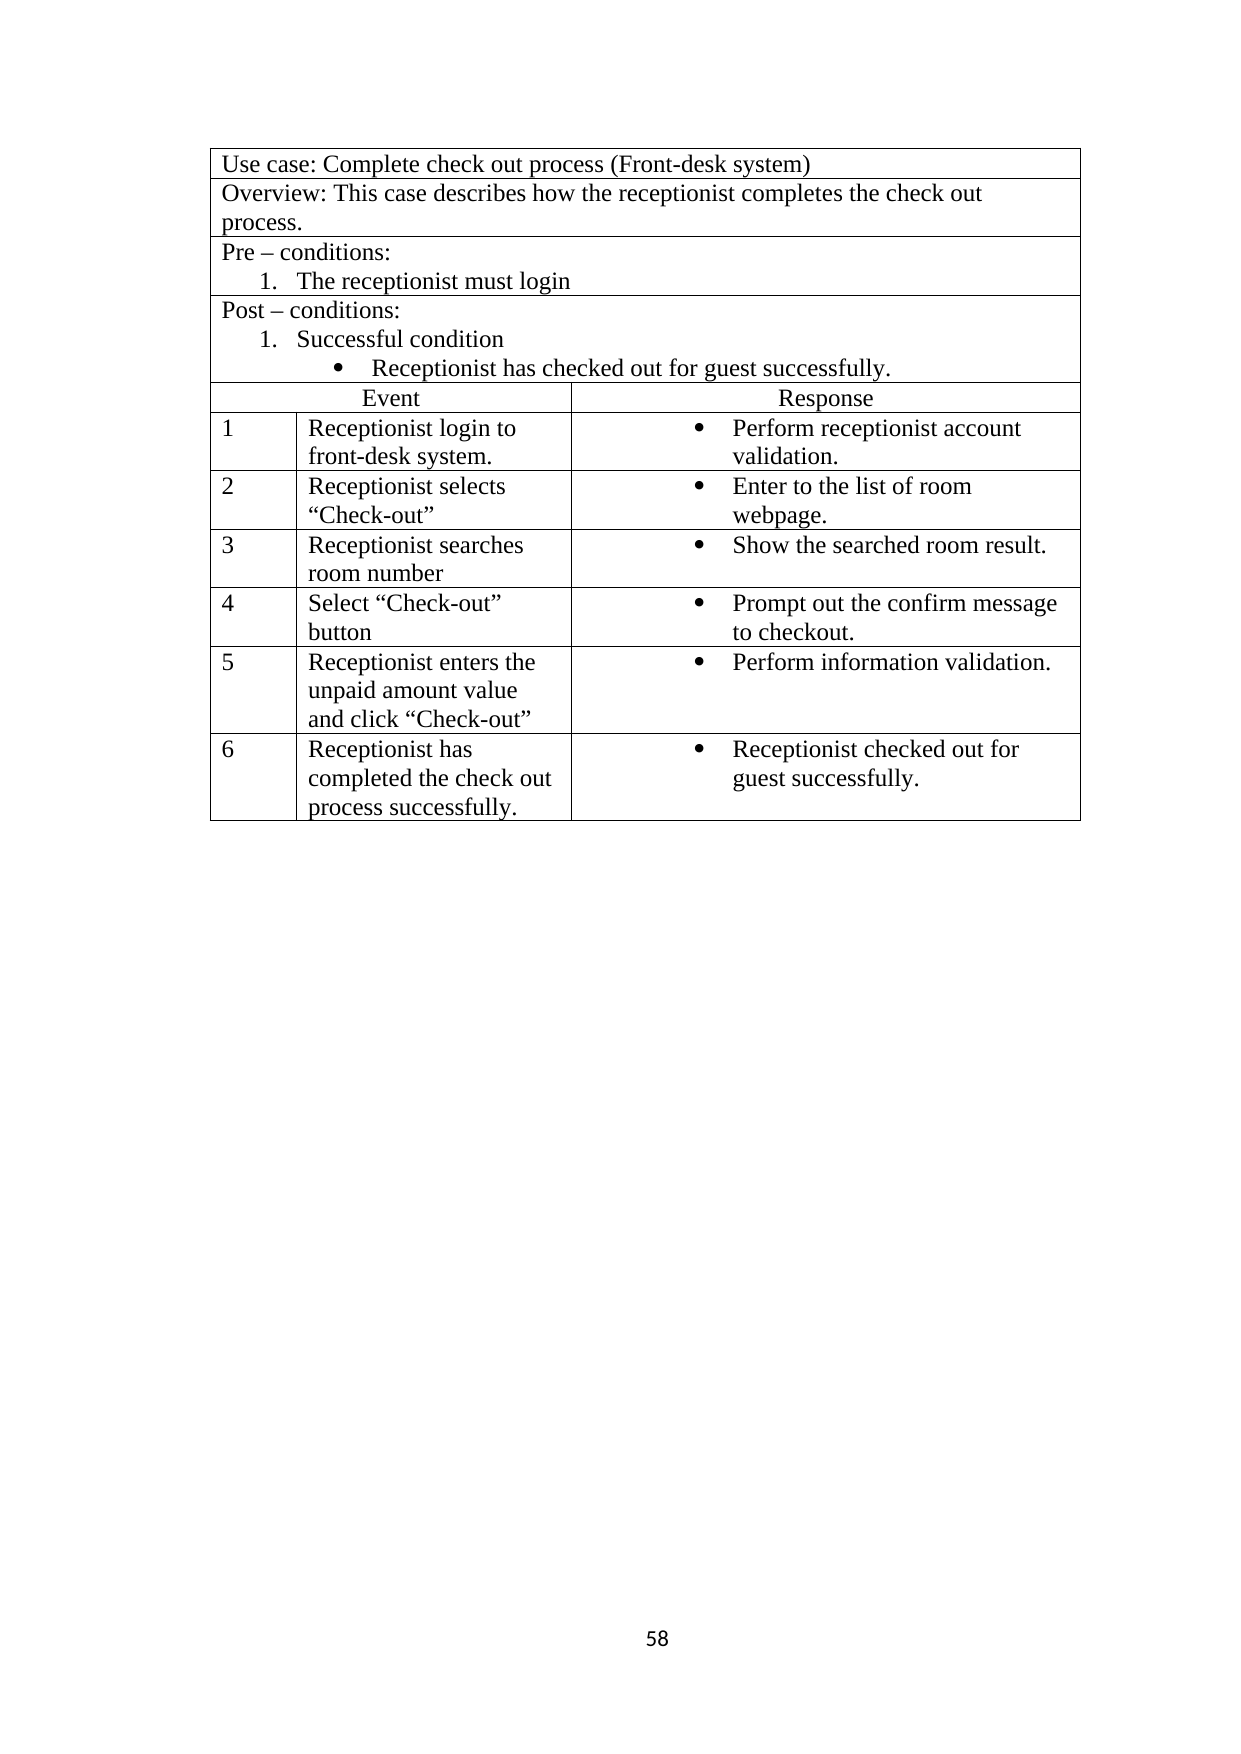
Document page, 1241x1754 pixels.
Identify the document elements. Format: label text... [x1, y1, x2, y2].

table_cell Prompt out the confirm message to checkout. [572, 588, 1080, 646]
table_cell Pre – conditions: The receptionist must login [211, 237, 1080, 294]
table_cell 3 [211, 530, 296, 587]
table_cell 6 [211, 734, 296, 820]
table_cell Overview: This case describes how the receptionist completes the check out process. [211, 179, 1080, 236]
table_cell Receptionist has completed the check out process successfully. [297, 734, 571, 820]
table_cell Receptionist login to front-desk system. [297, 413, 571, 470]
table_cell Select “Check-out” button [297, 588, 571, 646]
table_cell Enter to the list of room webpage. [572, 471, 1080, 529]
table_cell 4 [211, 588, 296, 646]
table_cell 5 [211, 647, 296, 733]
table_cell Perform information validation. [572, 647, 1080, 733]
table_cell 1 [211, 413, 296, 470]
table_cell Response [572, 383, 1080, 412]
table_cell 2 [211, 471, 296, 529]
table_cell Event [211, 383, 571, 412]
table_cell Receptionist checked out for guest successfully. [572, 734, 1080, 820]
table_cell Perform receptionist account validation. [572, 413, 1080, 470]
table_cell Show the searched room result. [572, 530, 1080, 587]
table_cell Receptionist selects “Check-out” [297, 471, 571, 529]
table_header Use case: Complete check out process (Front-desk system) [211, 149, 1080, 177]
table_cell Post – conditions: Successful condition Receptionist has checked out for guest successfully. [211, 296, 1080, 382]
table_cell Receptionist enters the unpaid amount value and click “Check-out” [297, 647, 571, 733]
table_cell Receptionist searches room number [297, 530, 571, 587]
